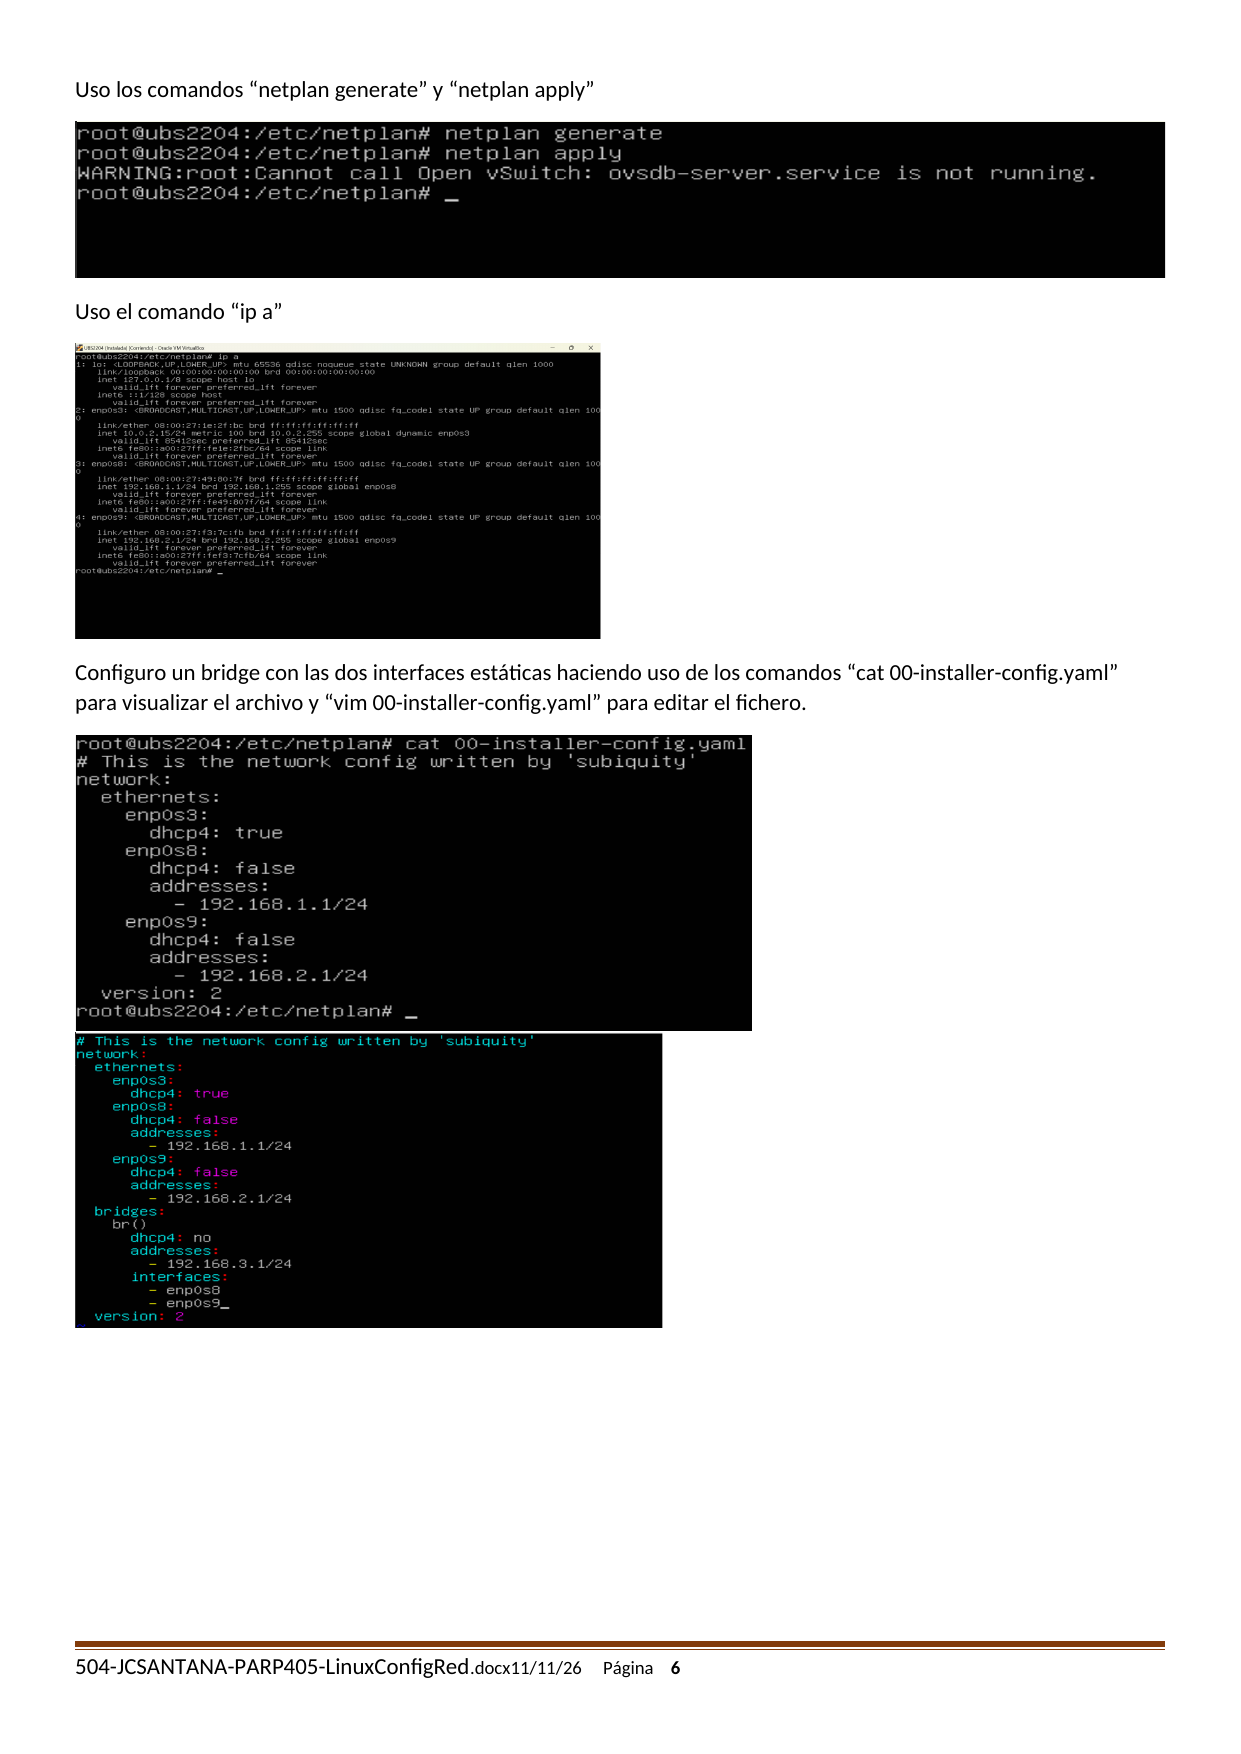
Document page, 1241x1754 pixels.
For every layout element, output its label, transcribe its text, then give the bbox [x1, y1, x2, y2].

picture [75, 735, 752, 1031]
picture [75, 343, 601, 639]
picture [75, 1032, 663, 1328]
text Uso el comando “ip a” [75, 297, 1165, 325]
picture [75, 121, 1166, 278]
text Uso los comandos “netplan generate” y “netplan apply” [75, 75, 1165, 103]
text Configuro un bridge con las dos interfaces estáticas haciendo uso de los comandos “cat 00-installer-config.yaml” para visualizar el archivo y “vim 00-installer-config.yaml” para editar el fichero. [75, 658, 1165, 716]
